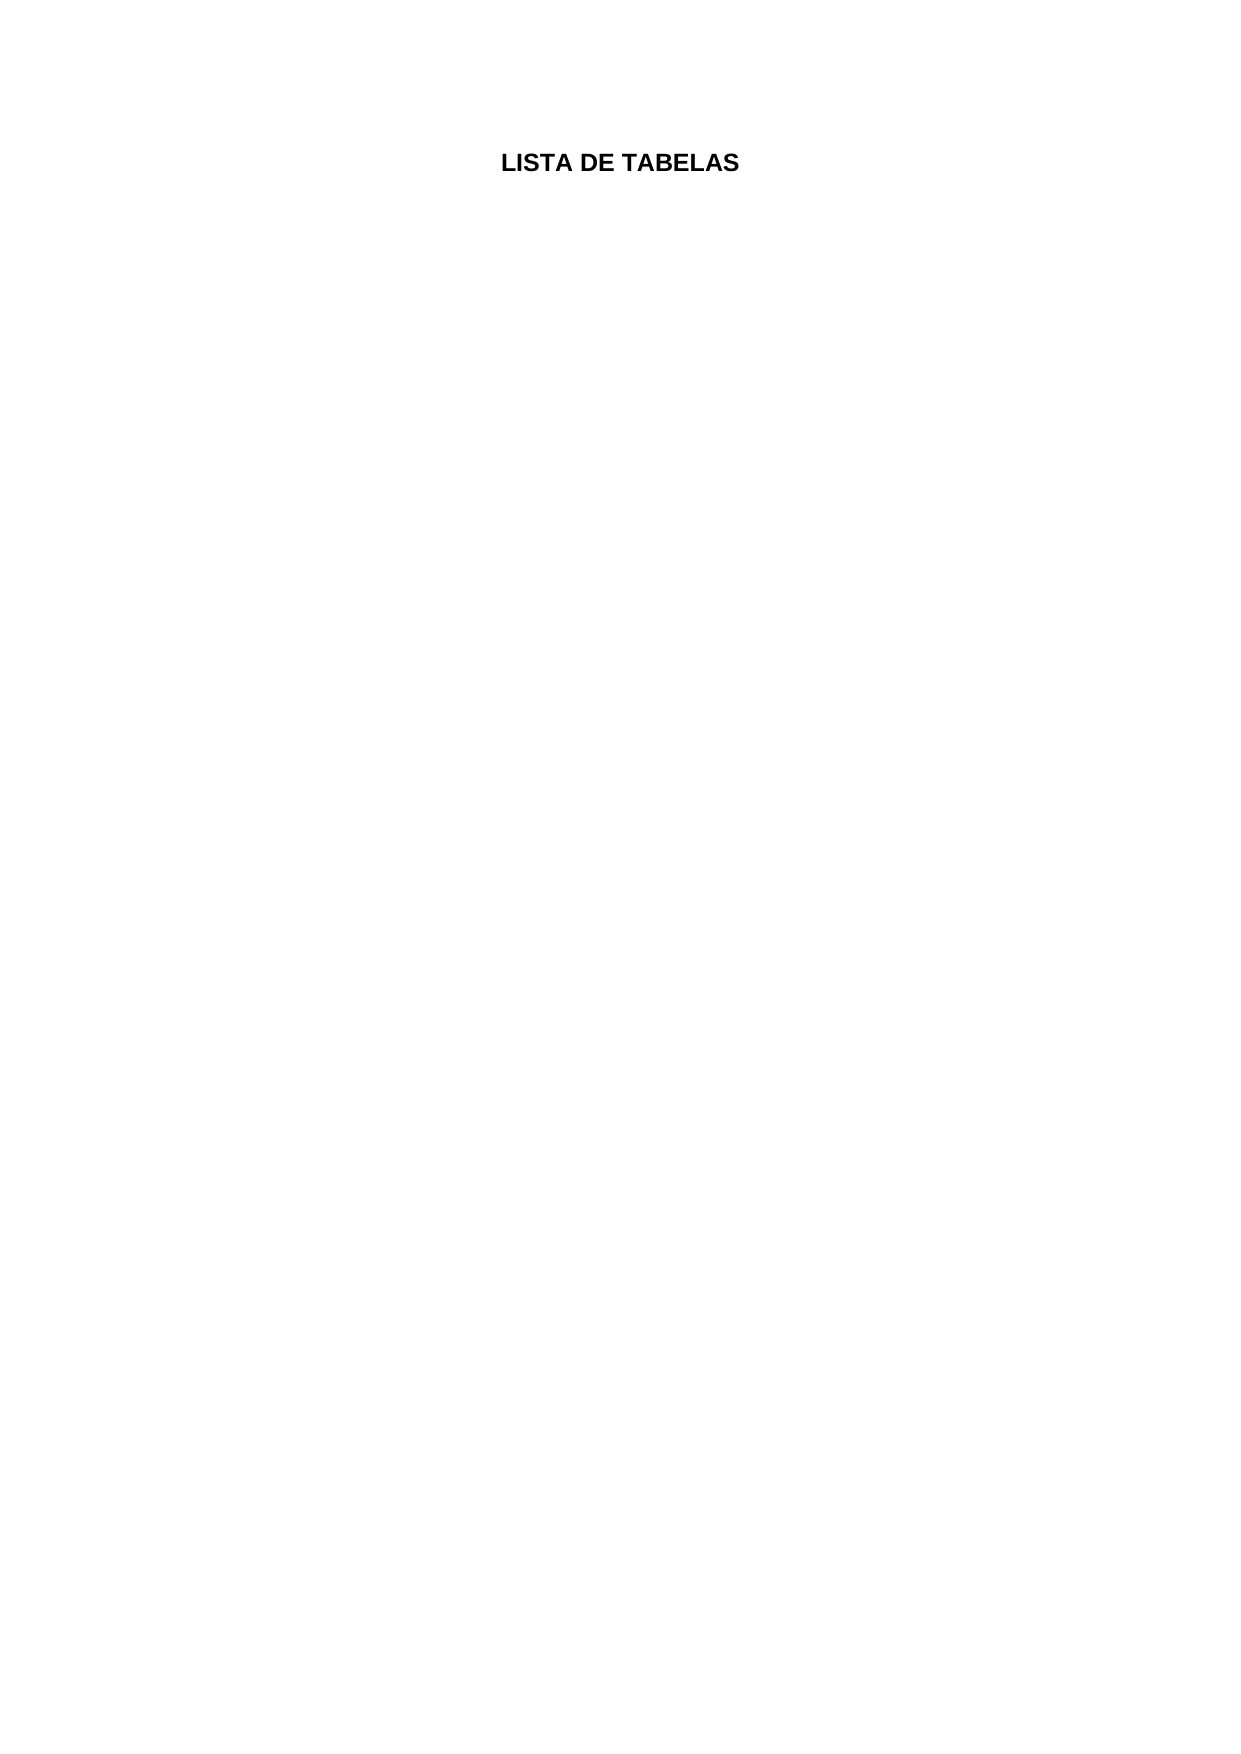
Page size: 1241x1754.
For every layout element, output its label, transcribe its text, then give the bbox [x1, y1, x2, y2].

text LISTA DE TABELAS [177, 148, 1063, 176]
